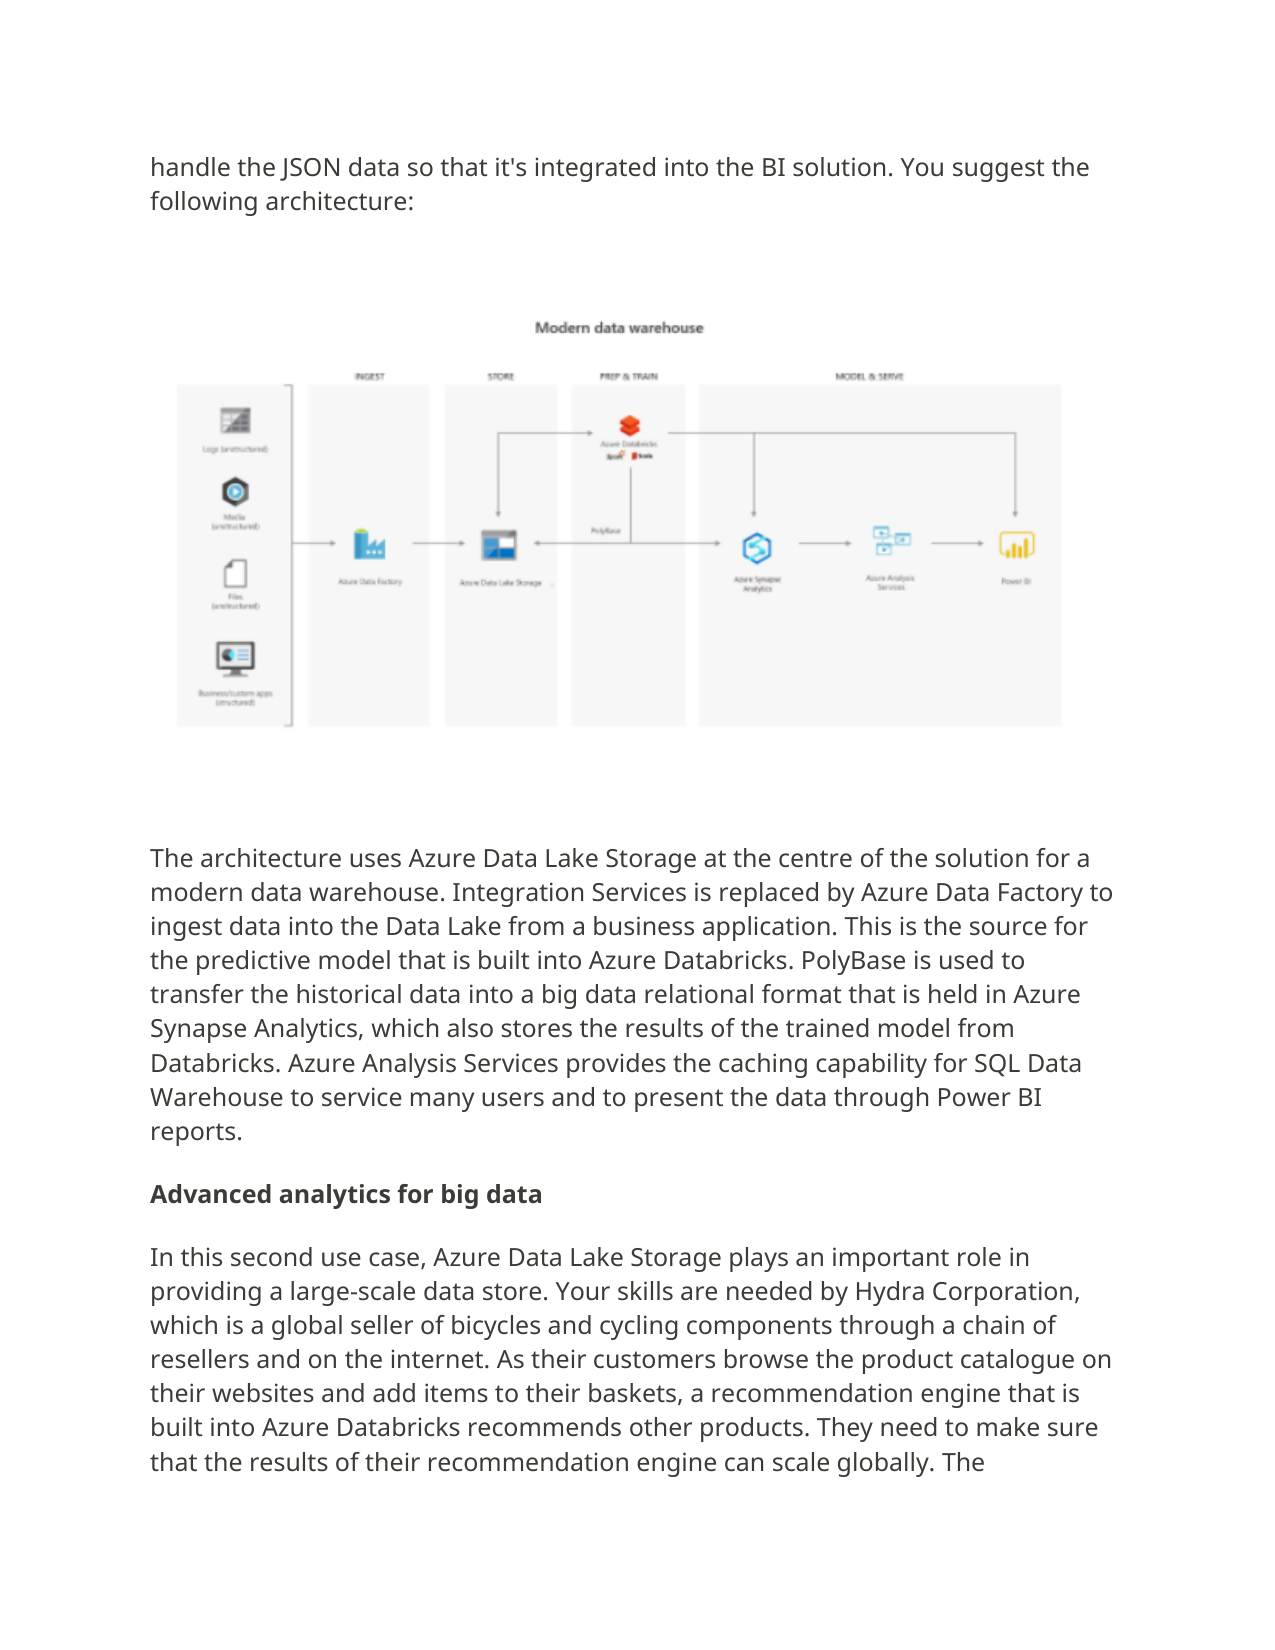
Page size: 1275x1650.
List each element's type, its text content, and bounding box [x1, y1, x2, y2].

picture [150, 310, 1125, 749]
text The architecture uses Azure Data Lake Storage at the centre of the solution for a modern data warehouse. Integration Services is replaced by Azure Data Factory to ingest data into the Data Lake from a business application. This is the source for the predictive model that is built into Azure Databricks. PolyBase is used to transfer the historical data into a big data relational format that is held in Azure Synapse Analytics, which also stores the results of the trained model from Databricks. Azure Analysis Services provides the caching capability for SQL Data Warehouse to service many users and to present the data through Power BI reports. [150, 841, 1125, 1147]
text Advanced analytics for big data [150, 1177, 1125, 1211]
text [150, 150, 1125, 218]
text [150, 1240, 1125, 1478]
